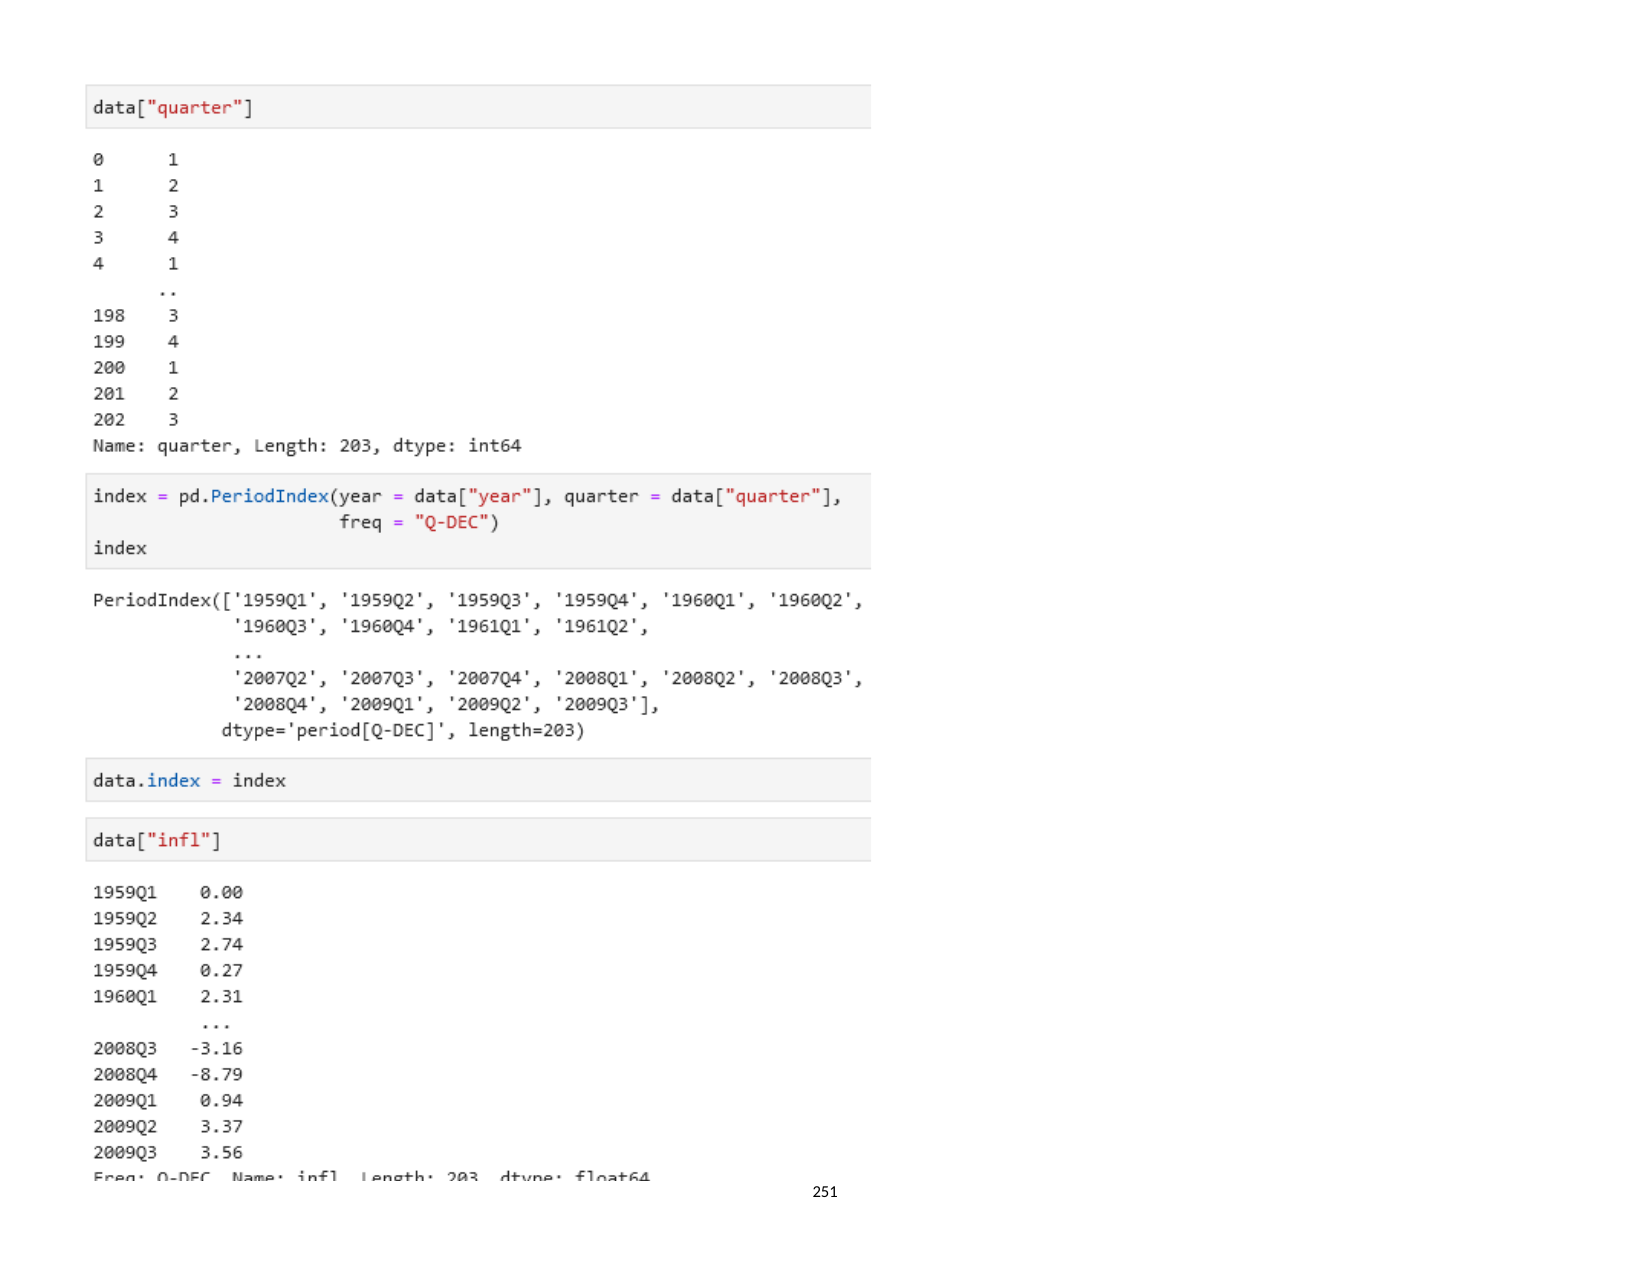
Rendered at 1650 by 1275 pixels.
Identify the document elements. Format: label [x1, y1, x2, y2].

picture [75, 75, 872, 1181]
